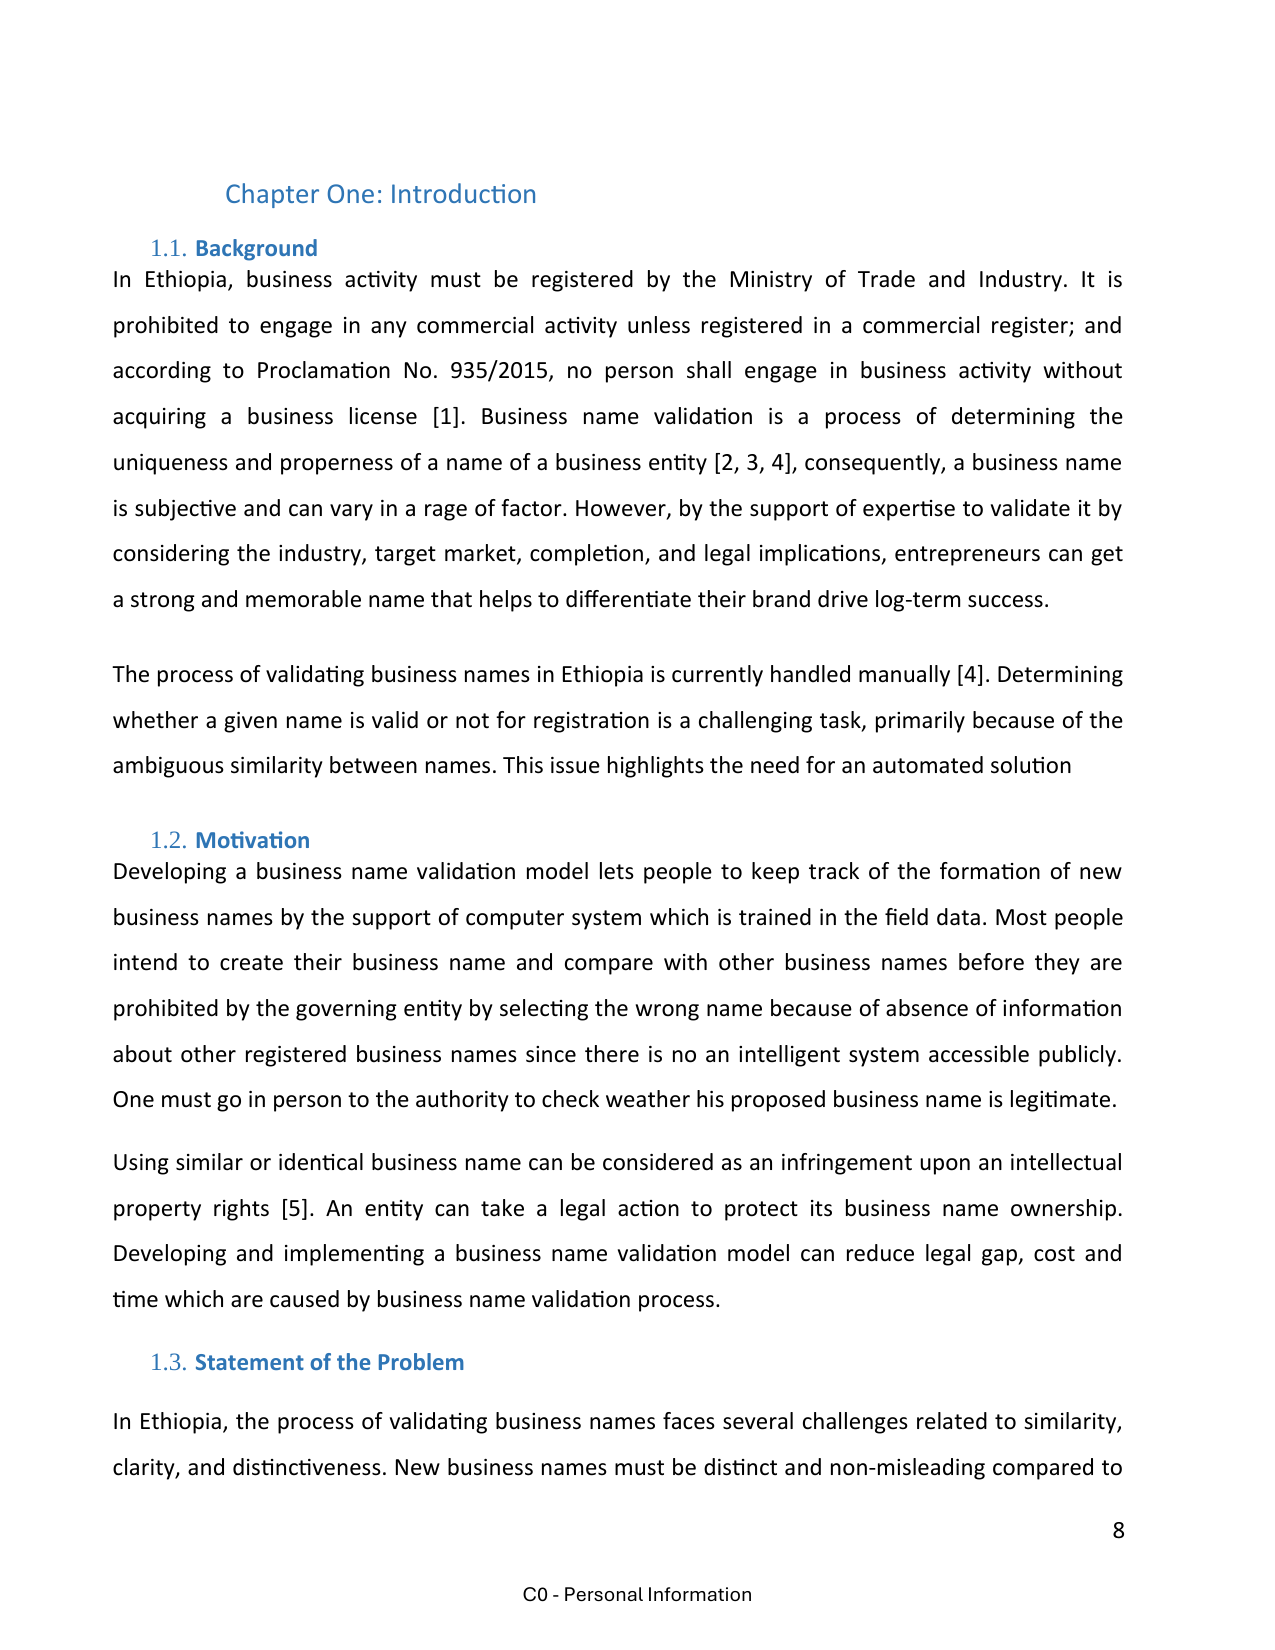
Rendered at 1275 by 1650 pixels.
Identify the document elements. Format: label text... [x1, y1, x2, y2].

text Developing a business name validation model lets people to keep track of the formation of new business names by the support of computer system which is trained in the field data. Most people intend to create their business name and compare with other business names before they are prohibited by the governing entity by selecting the wrong name because of absence of information about other registered business names since there is no an intelligent system accessible publicly. One must go in person to the authority to check weather his proposed business name is legitimate. [112, 855, 1125, 1114]
text The process of validating business names in Ethiopia is currently handled manually [4]. Determining whether a given name is valid or not for registration is a challenging task, primarily because of the ambiguous similarity between names. This issue highlights the need for an automated solution [112, 658, 1125, 780]
subtitle Chapter One: Introduction [225, 175, 1125, 211]
subtitle Motivation [150, 824, 1125, 855]
subtitle Background [150, 233, 1125, 263]
subtitle Statement of the Problem [150, 1346, 1125, 1376]
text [112, 1405, 1125, 1482]
text In Ethiopia, business activity must be registered by the Ministry of Trade and Industry. It is prohibited to engage in any commercial activity unless registered in a commercial register; and according to Proclamation No. 935/2015, no person shall engage in business activity without acquiring a business license [1]. Business name validation is a process of determining the uniqueness and properness of a name of a business entity [2, 3, 4], consequently, a business name is subjective and can vary in a rage of factor. However, by the support of expertise to validate it by considering the industry, target market, completion, and legal implications, entrepreneurs can get a strong and memorable name that helps to differentiate their brand drive log-term success. [112, 263, 1125, 614]
text Using similar or identical business name can be considered as an infringement upon an intellectual property rights [5]. An entity can take a legal action to protect its business name ownership. Developing and implementing a business name validation model can reduce legal gap, cost and time which are caused by business name validation process. [112, 1146, 1125, 1314]
